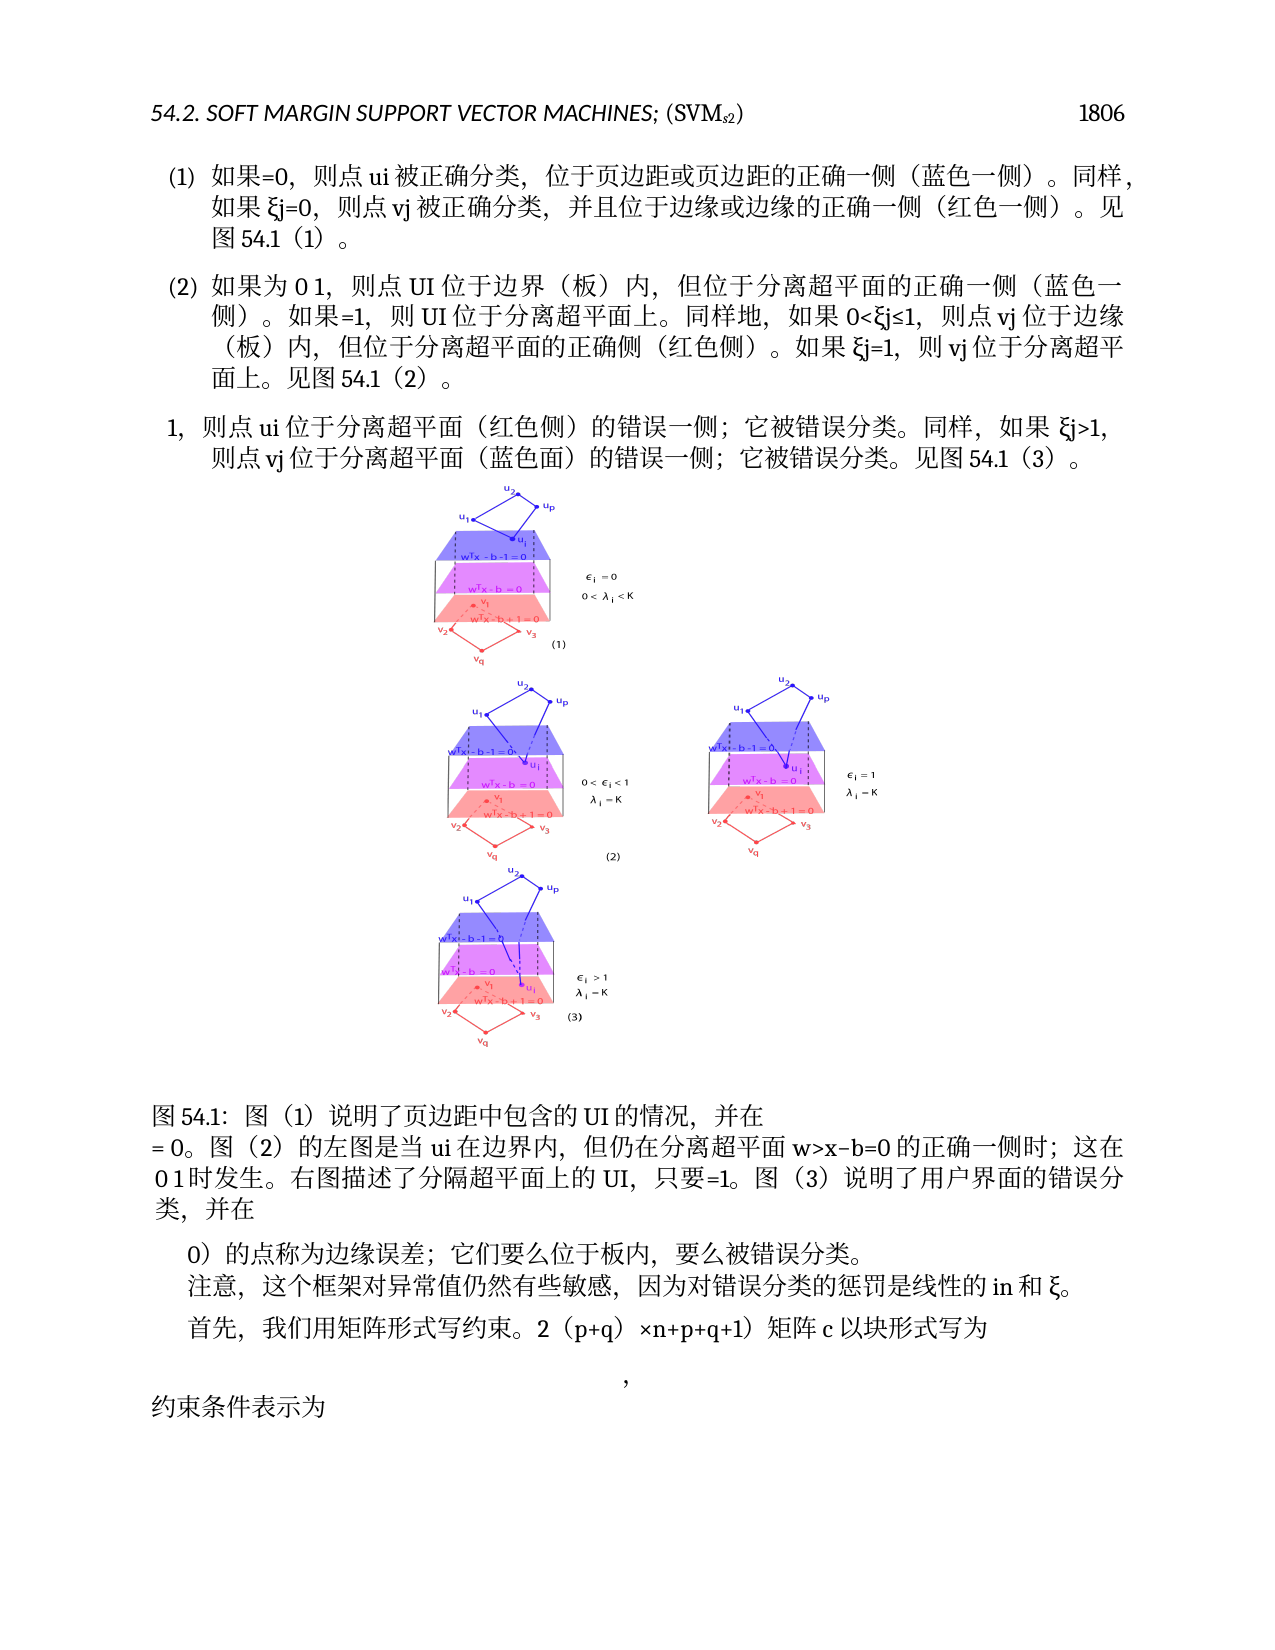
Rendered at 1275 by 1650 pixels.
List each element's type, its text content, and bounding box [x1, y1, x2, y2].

text 图54.1：图（1）说明了页边距中包含的UI的情况，并在 [151, 1103, 1125, 1132]
list 如果为0 1，则点UI位于边界（板）内，但位于分离超平面的正确一侧（蓝色一侧）。如果=1，则UI位于分离超平面上。同样地，如果0<ξj≤1，则点vj位于边缘（板）内，但位于分离超平面的正确侧（红色侧）。如果ξj=1，则vj位于分离超平面上。见图54.1（2）。 [168, 273, 1125, 393]
text 首先，我们用矩阵形式写约束。2（p+q）×n+p+q+1）矩阵c以块形式写为 [151, 1315, 1125, 1343]
text = 0。图（2）的左图是当ui在边界内，但仍在分离超平面w>x−b=0的正确一侧时；这在0 1时发生。右图描述了分隔超平面上的UI，只要=1。图（3）说明了用户界面的错误分类，并在 [151, 1134, 1125, 1224]
text 约束条件表示为 [151, 1393, 1125, 1422]
text 注意，这个框架对异常值仍然有些敏感，因为对错误分类的惩罚是线性的in和ξ。 [151, 1272, 1125, 1301]
text ， [275, 1361, 994, 1390]
picture [432, 485, 878, 1047]
text 1，则点ui位于分离超平面（红色侧）的错误一侧；它被错误分类。同样，如果ξj>1，则点vj位于分离超平面（蓝色面）的错误一侧；它被错误分类。见图54.1（3）。 [168, 414, 1125, 473]
text 0）的点称为边缘误差；它们要么位于板内，要么被错误分类。 [151, 1241, 1125, 1270]
list 如果=0，则点ui被正确分类，位于页边距或页边距的正确一侧（蓝色一侧）。同样，如果ξj=0，则点vj被正确分类，并且位于边缘或边缘的正确一侧（红色一侧）。见图54.1（1）。 [168, 163, 1125, 253]
